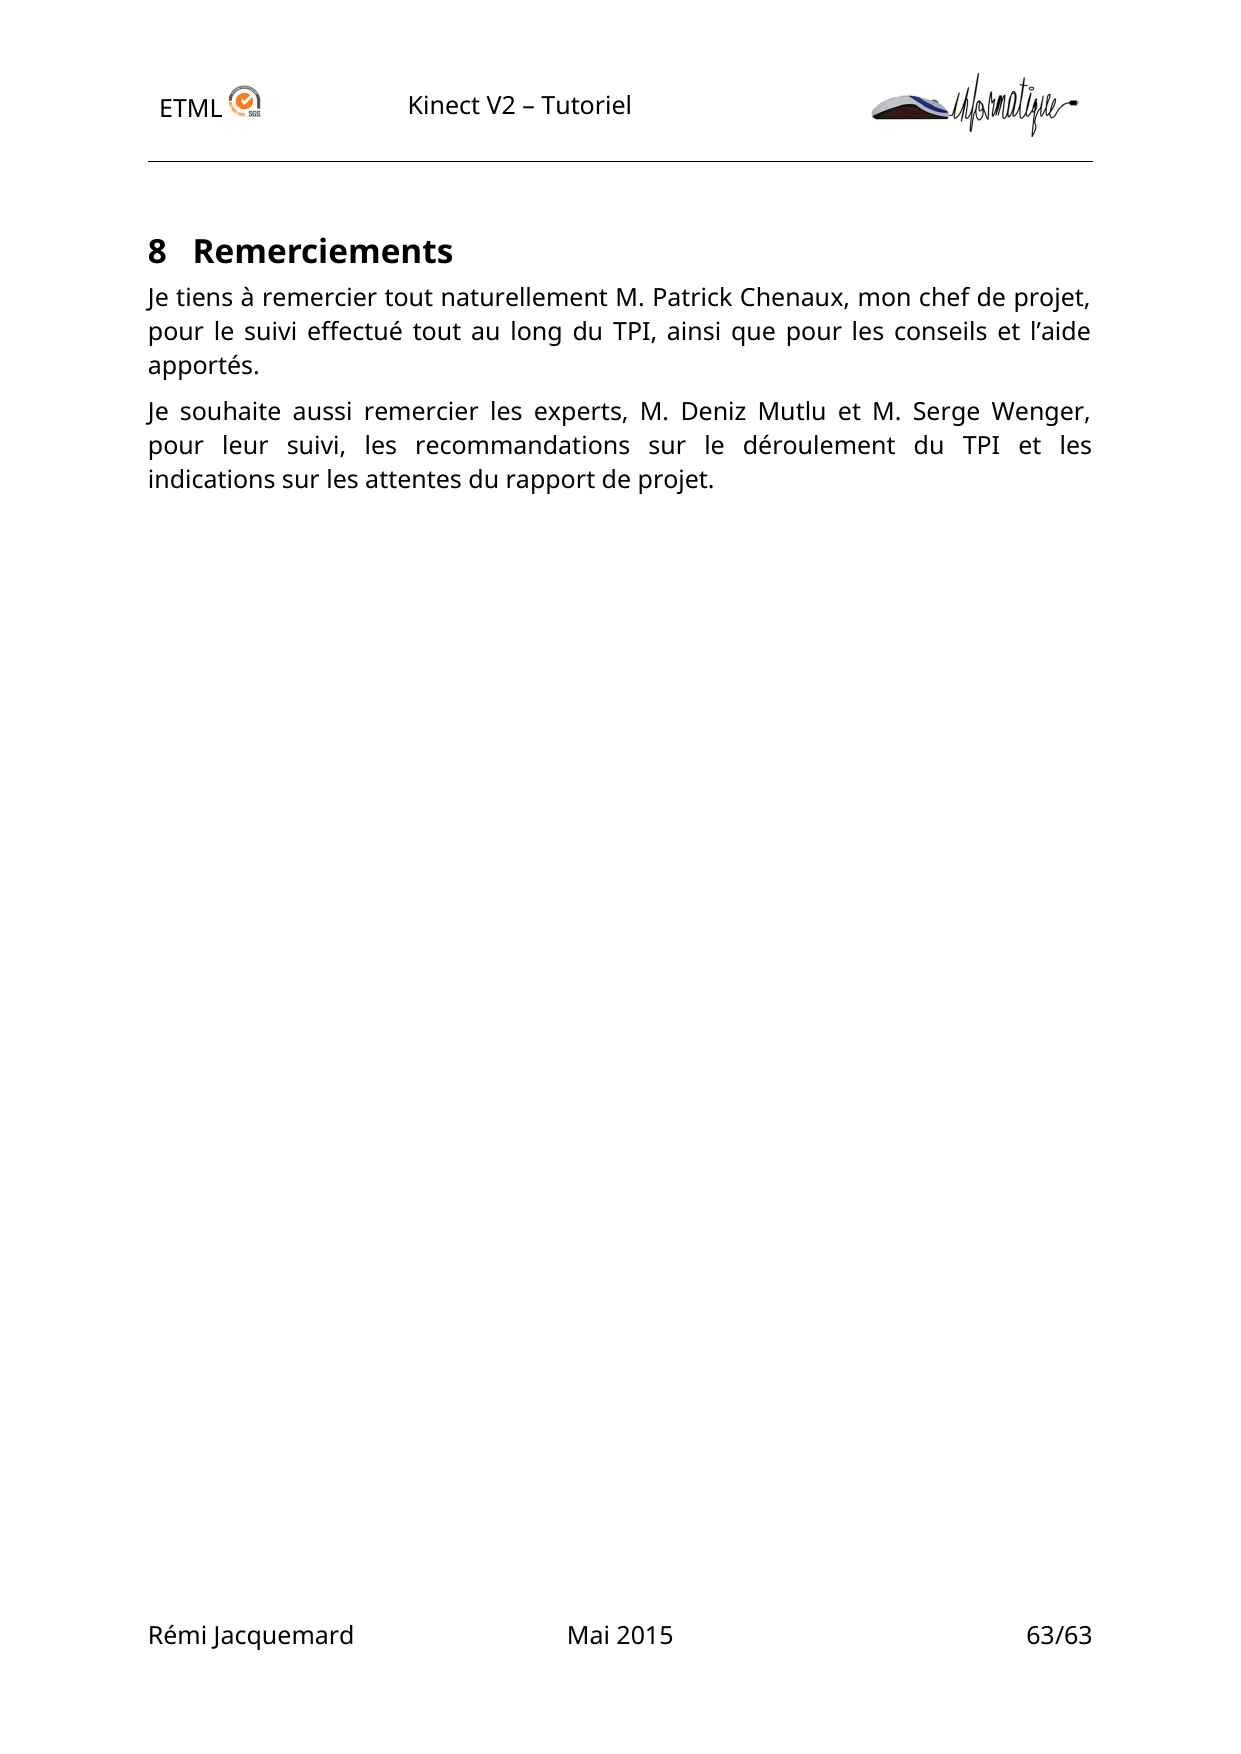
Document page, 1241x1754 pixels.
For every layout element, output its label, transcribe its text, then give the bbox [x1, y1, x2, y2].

picture [228, 85, 263, 118]
picture [871, 73, 1079, 137]
text Je souhaite aussi remercier les experts, M. Deniz Mutlu et M. Serge Wenger, pour leur suivi, les recommandations sur le déroulement du TPI et les indications sur les attentes du rapport de projet. [148, 394, 1093, 496]
text Je tiens à remercier tout naturellement M. Patrick Chenaux, mon chef de projet, pour le suivi effectué tout au long du TPI, ainsi que pour les conseils et l’aide apportés. [148, 279, 1093, 381]
subtitle Remerciements [148, 228, 1093, 273]
